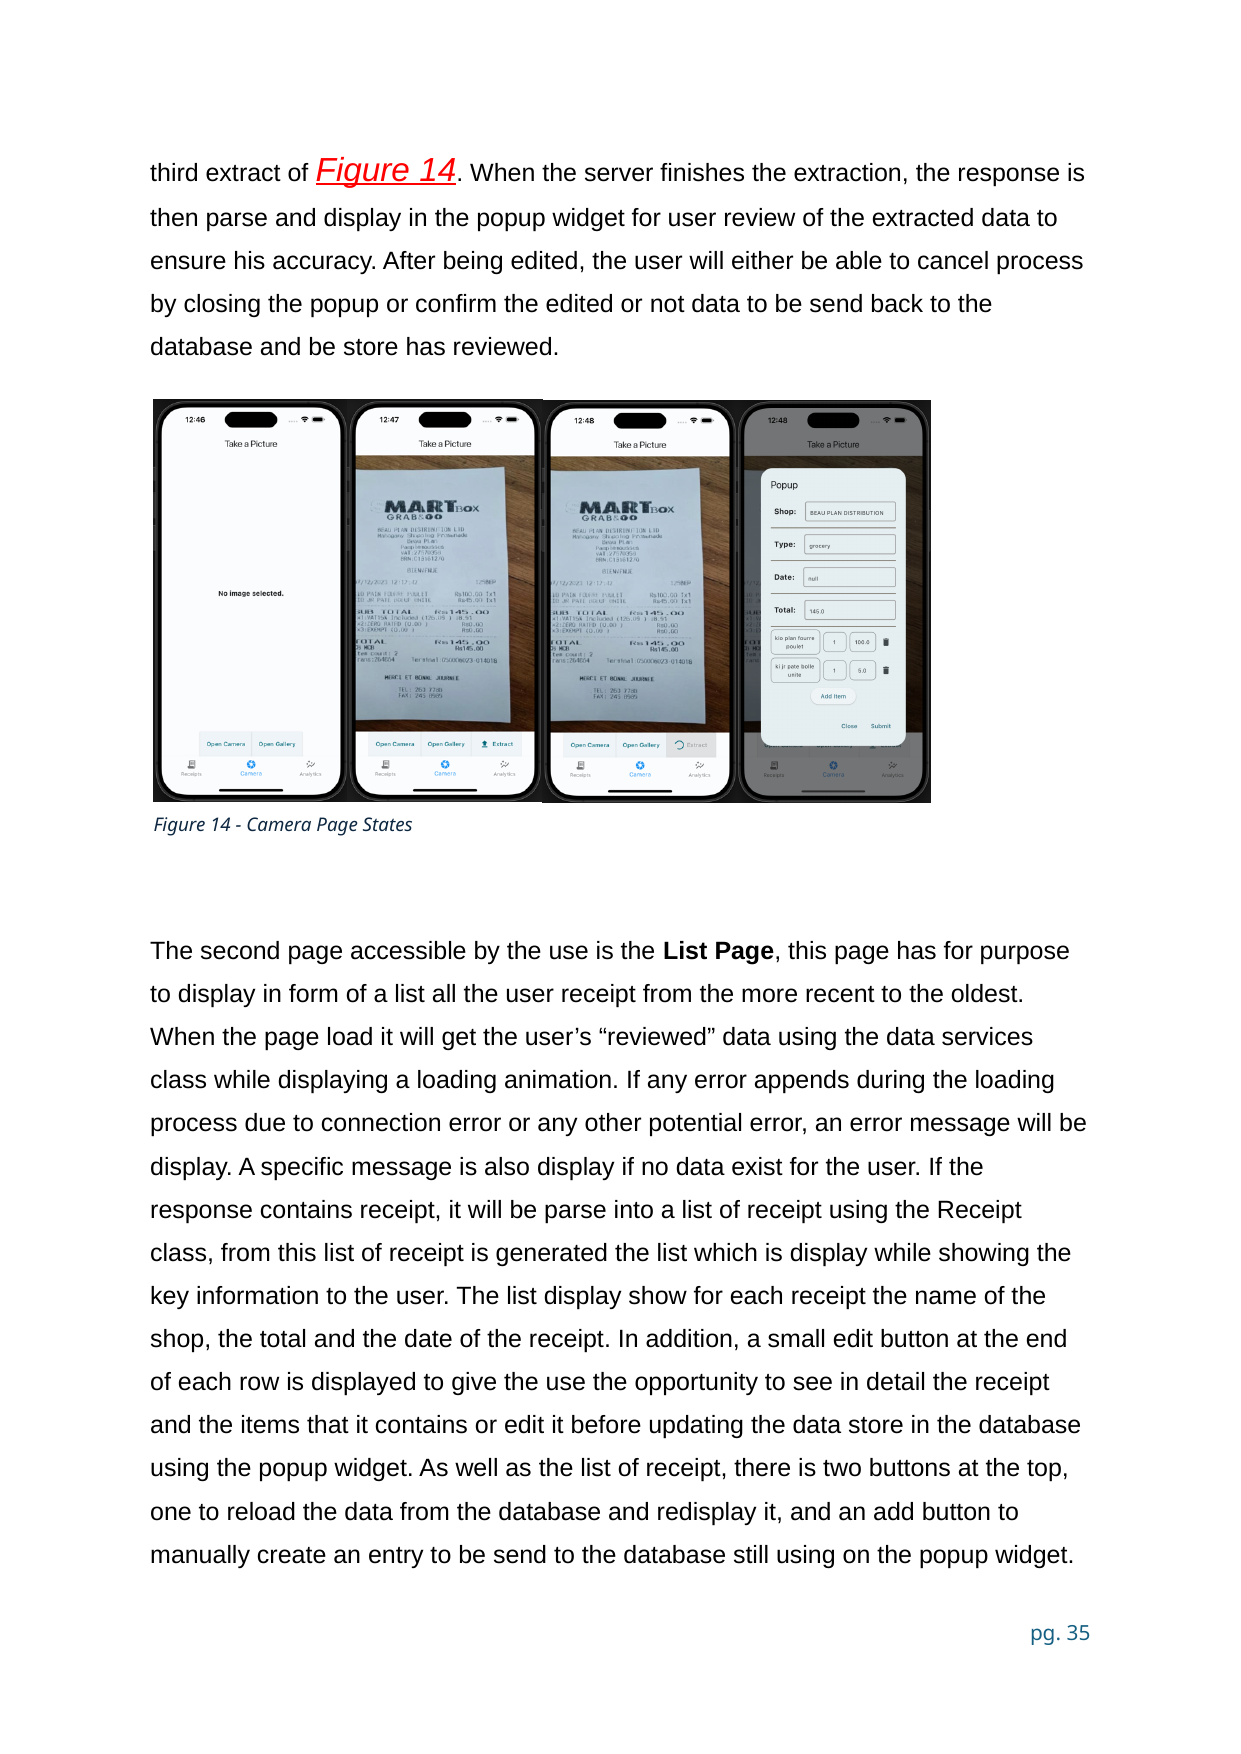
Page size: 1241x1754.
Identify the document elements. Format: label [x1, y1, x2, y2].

text [150, 936, 1090, 1568]
text [150, 150, 1090, 361]
picture [153, 399, 931, 803]
